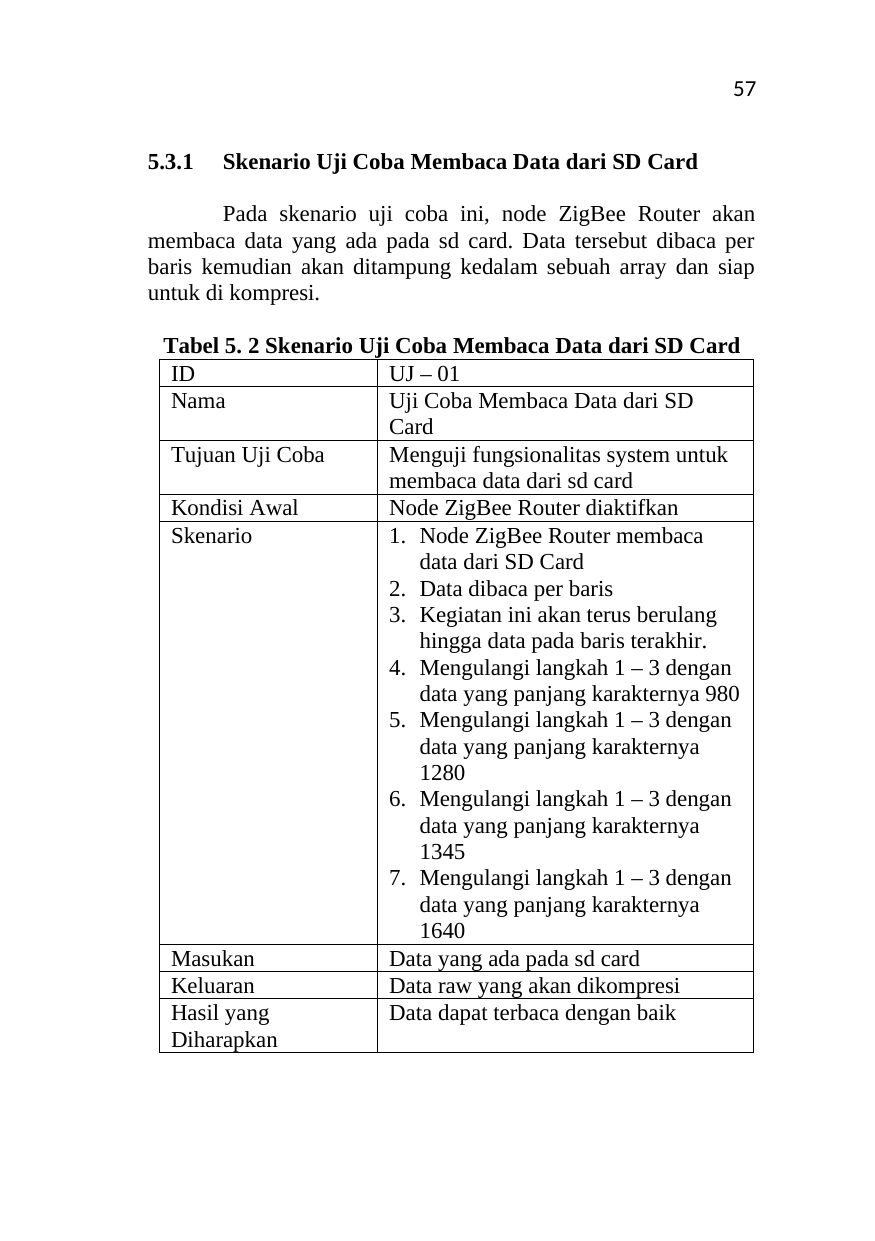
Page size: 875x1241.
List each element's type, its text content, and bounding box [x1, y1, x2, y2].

table_cell Keluaran [160, 972, 377, 998]
table_cell Node ZigBee Router diaktifkan [378, 495, 753, 521]
table_cell Menguji fungsionalitas system untuk membaca data dari sd card [378, 441, 753, 493]
table_cell Uji Coba Membaca Data dari SD Card [378, 387, 753, 440]
table_cell Data raw yang akan dikompresi [378, 972, 753, 998]
table_cell Tujuan Uji Coba [160, 441, 377, 493]
text Pada skenario uji coba ini, node ZigBee Router akan membaca data yang ada pada sd card. Data tersebut dibaca per baris kemudian akan ditampung kedalam sebuah array dan siap untuk di kompresi. [148, 200, 756, 306]
table_cell Nama [160, 387, 377, 440]
table_cell Skenario [160, 522, 377, 943]
table_cell Masukan [160, 945, 377, 971]
subtitle Skenario Uji Coba Membaca Data dari SD Card [148, 148, 756, 174]
table_cell Data yang ada pada sd card [378, 945, 753, 971]
table_header UJ – 01 [378, 360, 753, 386]
text Tabel 5. 2 Skenario Uji Coba Membaca Data dari SD Card [148, 332, 756, 358]
table_cell Hasil yang Diharapkan [160, 999, 377, 1052]
table_header ID [160, 360, 377, 386]
table_cell Node ZigBee Router membaca data dari SD Card Data dibaca per baris Kegiatan ini akan terus berulang hingga data pada baris terakhir. Mengulangi langkah 1 – 3 dengan data yang panjang karakternya 980 Mengulangi langkah 1 – 3 dengan data yang panjang karakternya 1280 Mengulangi langkah 1 – 3 dengan data yang panjang karakternya 1345 Mengulangi langkah 1 – 3 dengan data yang panjang karakternya 1640 [378, 522, 753, 943]
table_cell Kondisi Awal [160, 495, 377, 521]
table_cell Data dapat terbaca dengan baik [378, 999, 753, 1052]
